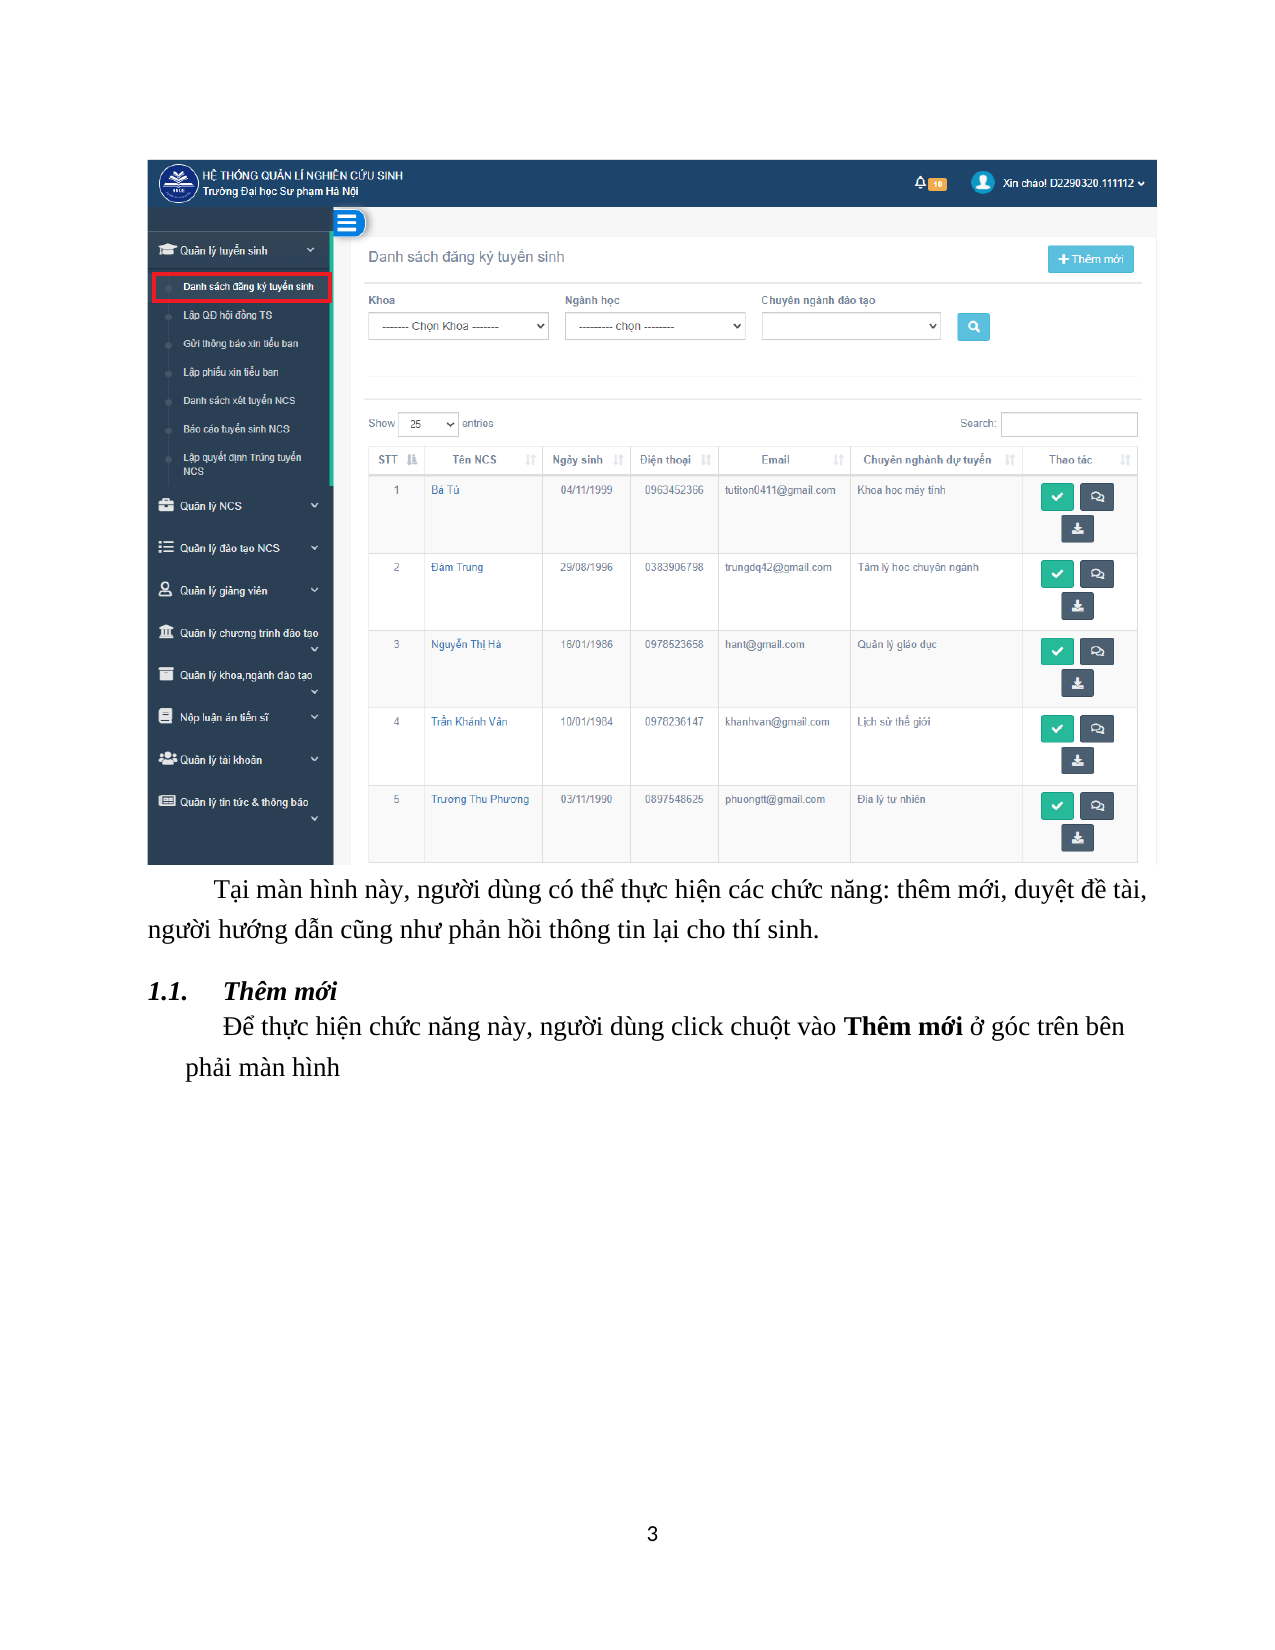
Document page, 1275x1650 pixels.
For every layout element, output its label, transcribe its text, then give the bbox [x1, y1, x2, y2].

subtitle Thêm mới [148, 974, 1157, 1006]
list Để thực hiện chức năng này, người dùng click chuột vào Thêm mới ở góc trên bên phải màn hình [185, 1010, 1157, 1082]
picture [147, 159, 1157, 865]
list Tại màn hình này, người dùng có thể thực hiện các chức năng: thêm mới, duyệt đề tài, người hướng dẫn cũng như phản hồi thông tin lại cho thí sinh. [148, 873, 1157, 944]
